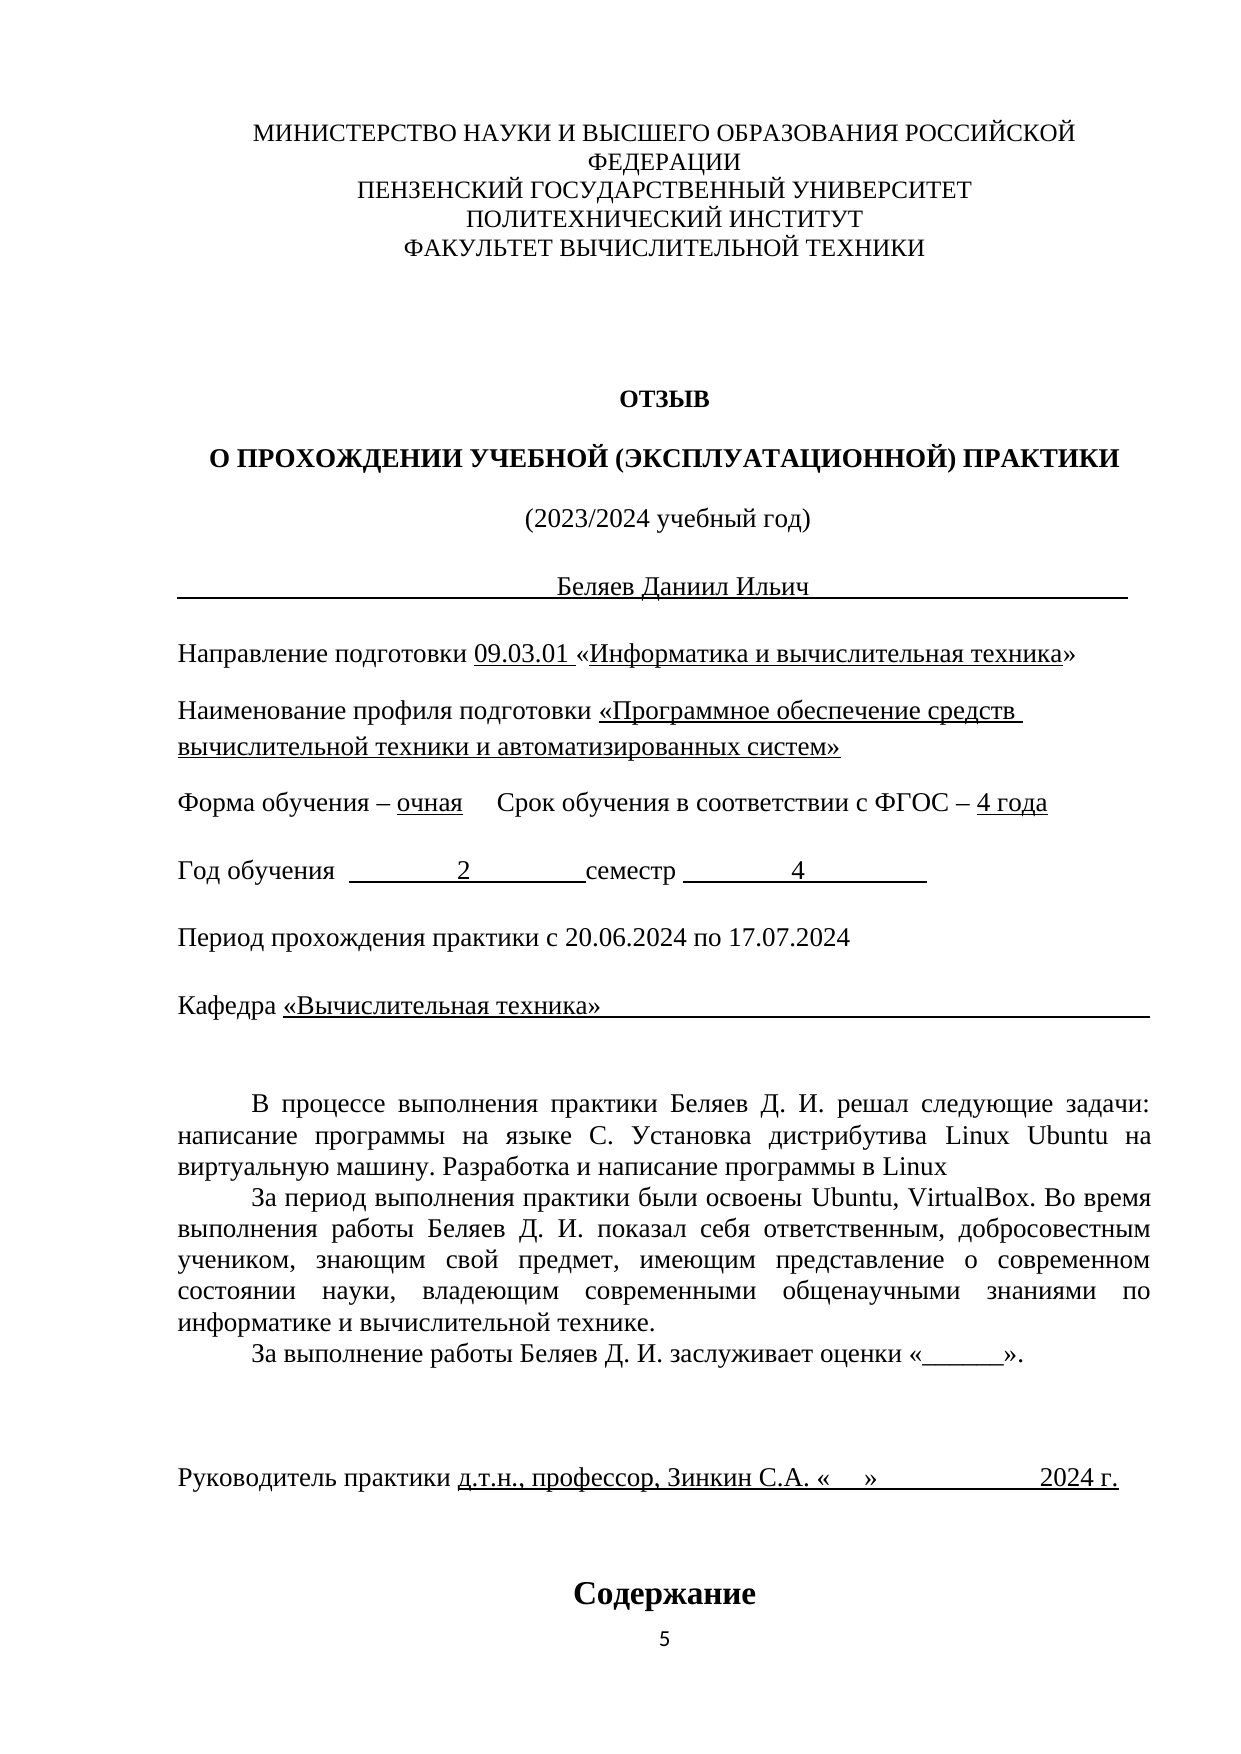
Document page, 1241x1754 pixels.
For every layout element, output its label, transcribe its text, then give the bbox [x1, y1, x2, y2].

text Период прохождения практики с 20.06.2024 по 17.07.2024 [177, 921, 1152, 953]
text (2023/2024 учебный год) [177, 503, 1152, 534]
text Наименование профиля подготовки «Программное обеспечение средств вычислительной техники и автоматизированных систем» [177, 694, 1152, 761]
text Руководитель практики д.т.н., профессор, Зинкин С.А. « » 2024 г. [177, 1461, 1152, 1492]
text Направление подготовки 09.03.01 «Информатика и вычислительная техника» [177, 638, 1152, 669]
text ПОЛИТЕХНИЧЕСКИЙ ИНСТИТУТ [177, 204, 1152, 233]
text ПЕНЗЕНСКИЙ ГОСУДАРСТВЕННЫЙ УНИВЕРСИТЕТ [177, 176, 1152, 204]
text Год обучения 2 семестр 4 [177, 854, 1152, 885]
text В процессе выполнения практики Беляев Д. И. решал следующие задачи: написание программы на языке С. Установка дистрибутива Linux Ubuntu на виртуальную машину. Разработка и написание программы в Linux [177, 1088, 1152, 1181]
text МИНИСТЕРСТВО НАУКИ И ВЫСШЕГО ОБРАЗОВАНИЯ РОССИЙСКОЙ ФЕДЕРАЦИИ [177, 118, 1152, 176]
text Содержание [177, 1573, 1152, 1611]
text За период выполнения практики были освоены Ubuntu, VirtualBox. Во время выполнения работы Беляев Д. И. показал себя ответственным, добросовестным учеником, знающим свой предмет, имеющим представление о современном состоянии науки, владеющим современными общенаучными знаниями по информатике и вычислительной технике. [177, 1181, 1152, 1337]
text Беляев Даниил Ильич [177, 570, 1152, 601]
text О ПРОХОЖДЕНИИ УЧЕБНОЙ (ЭКСПЛУАТАЦИОННОЙ) ПРАКТИКИ [177, 442, 1152, 473]
text Форма обучения – очная Срок обучения в соответствии с ФГОС – 4 года [177, 786, 1152, 818]
text ФАКУЛЬТЕТ ВЫЧИСЛИТЕЛЬНОЙ ТЕХНИКИ [177, 233, 1152, 262]
text Кафедра «Вычислительная техника» [177, 989, 1152, 1020]
text ОТЗЫВ [177, 384, 1152, 413]
text За выполнение работы Беляев Д. И. заслуживает оценки «______». [177, 1337, 1152, 1368]
